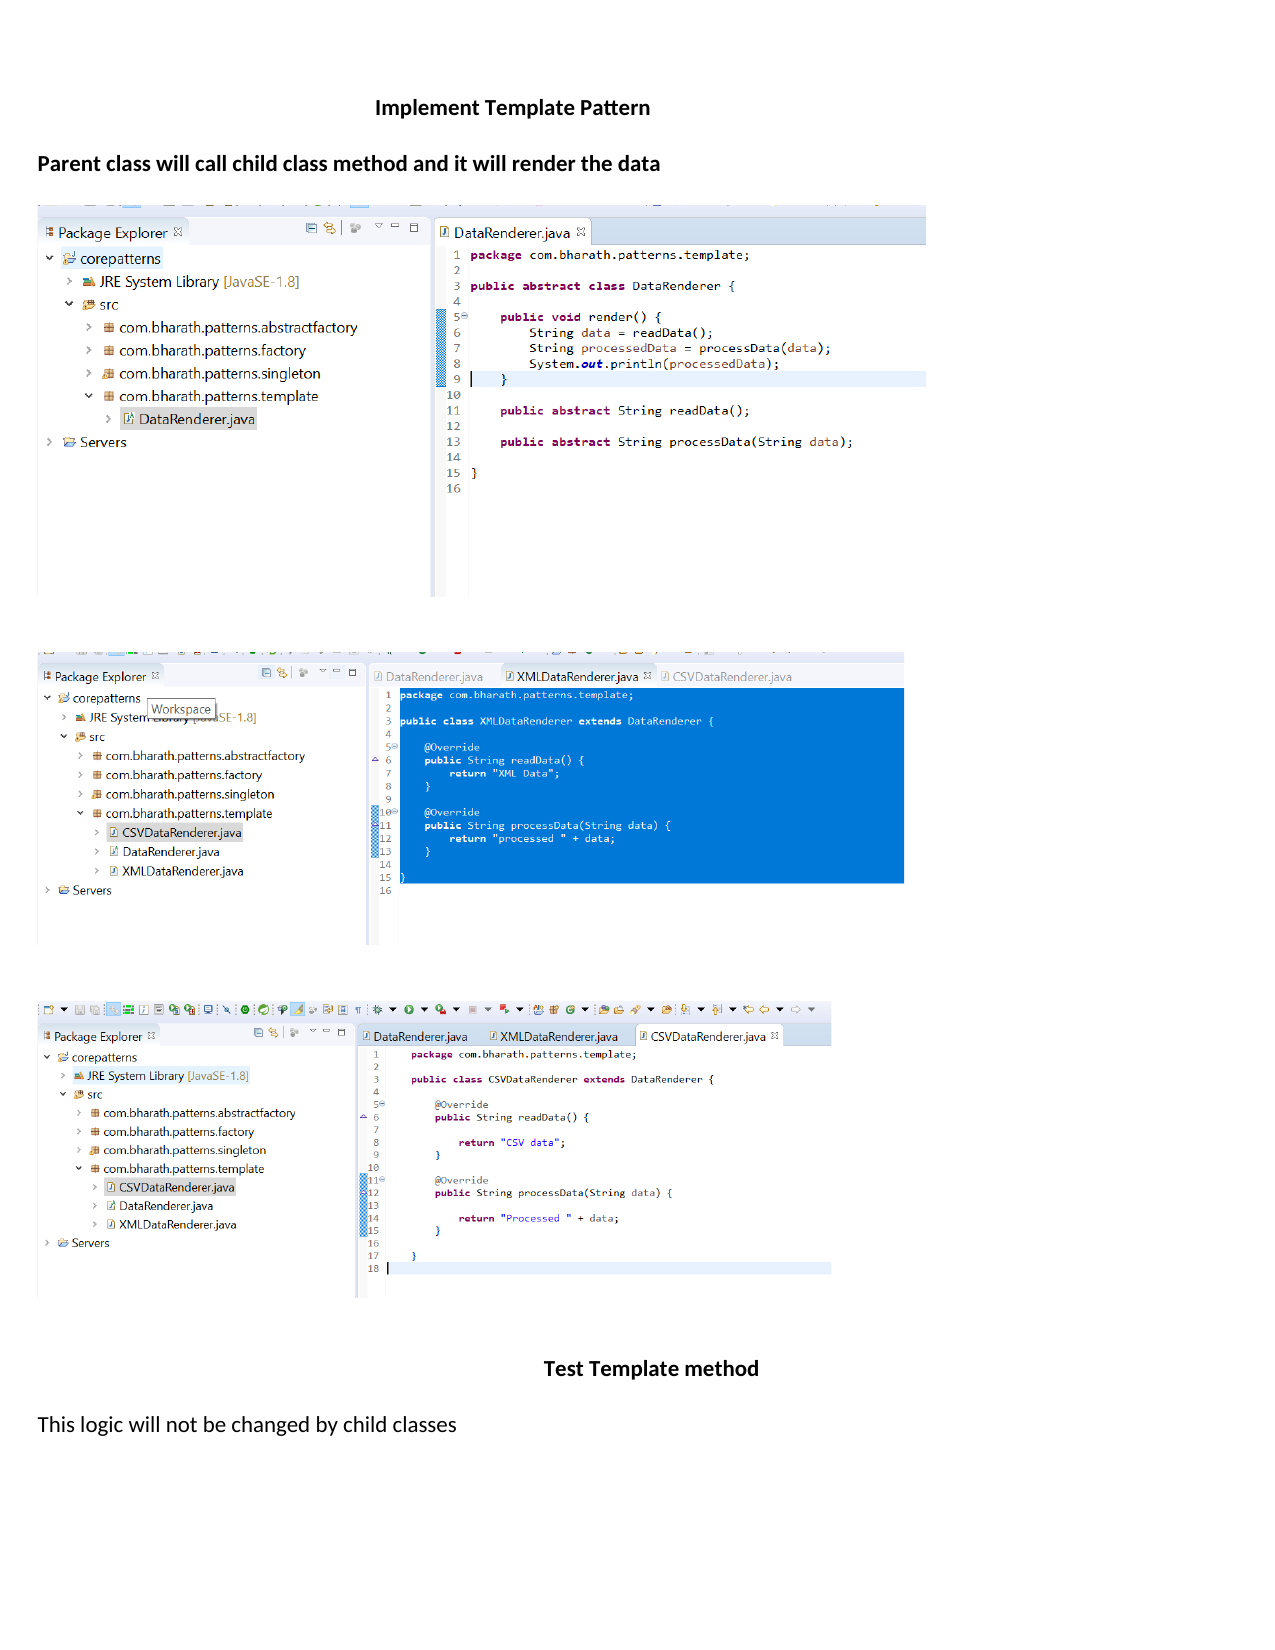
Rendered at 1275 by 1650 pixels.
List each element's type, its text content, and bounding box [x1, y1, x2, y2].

picture [37, 1001, 832, 1298]
text Test Template method [544, 1354, 1228, 1382]
text Parent class will call child class method and it will render the data [37, 149, 1228, 178]
text Implement Template Pattern [375, 93, 1228, 122]
text This logic will not be changed by child classes [37, 1410, 1228, 1438]
picture [37, 205, 927, 597]
picture [37, 652, 905, 945]
